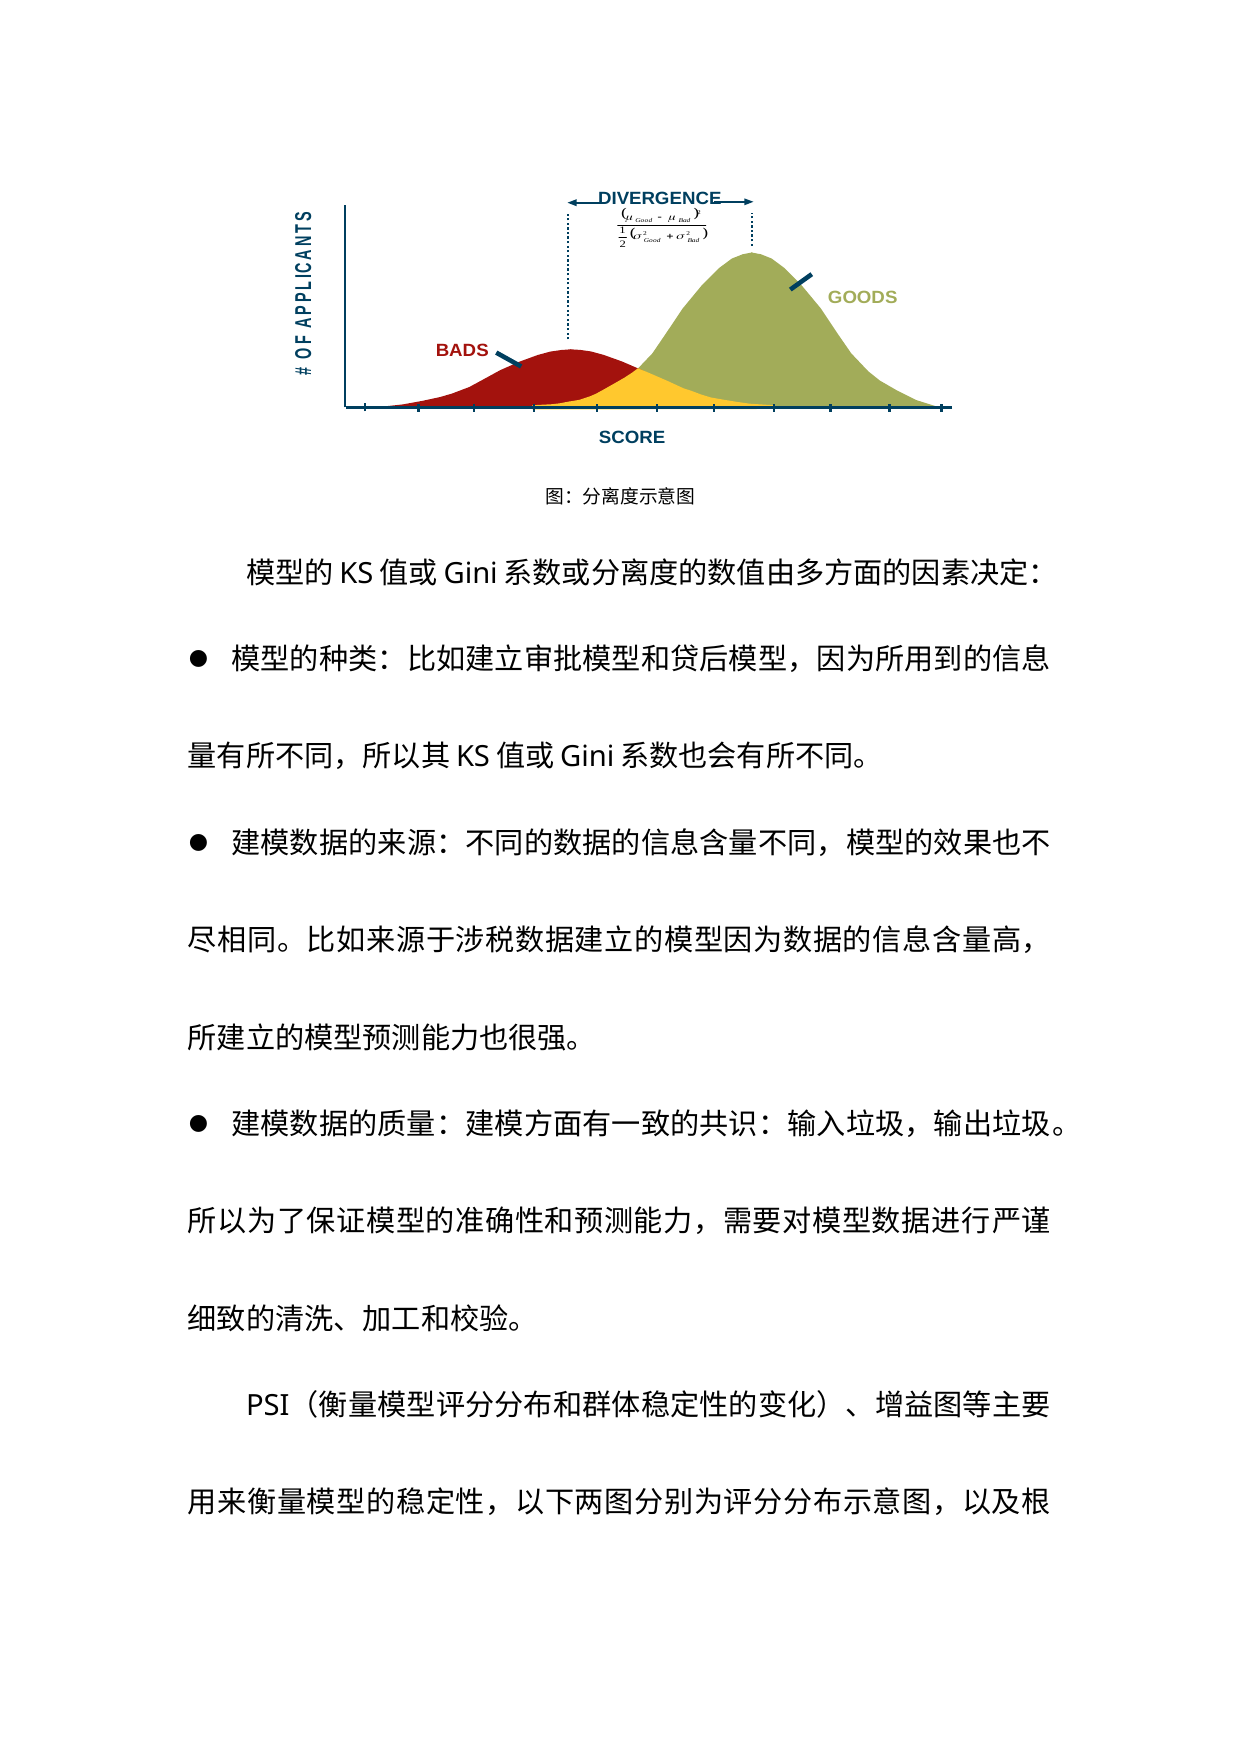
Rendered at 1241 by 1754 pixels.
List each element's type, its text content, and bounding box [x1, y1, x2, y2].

text 模型的KS值或Gini系数或分离度的数值由多方面的因素决定： [187, 538, 1053, 603]
list 建模数据的质量：建模方面有一致的共识：输入垃圾，输出垃圾。所以为了保证模型的准确性和预测能力，需要对模型数据进行严谨细致的清洗、加工和校验。 [187, 1089, 1053, 1349]
list 模型的种类：比如建立审批模型和贷后模型，因为所用到的信息量有所不同，所以其KS值或Gini系数也会有所不同。 [187, 624, 1053, 787]
text 图：分离度示意图 [187, 479, 1053, 512]
list 建模数据的来源：不同的数据的信息含量不同，模型的效果也不尽相同。比如来源于涉税数据建立的模型因为数据的信息含量高，所建立的模型预测能力也很强。 [187, 808, 1053, 1068]
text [187, 1370, 1053, 1533]
